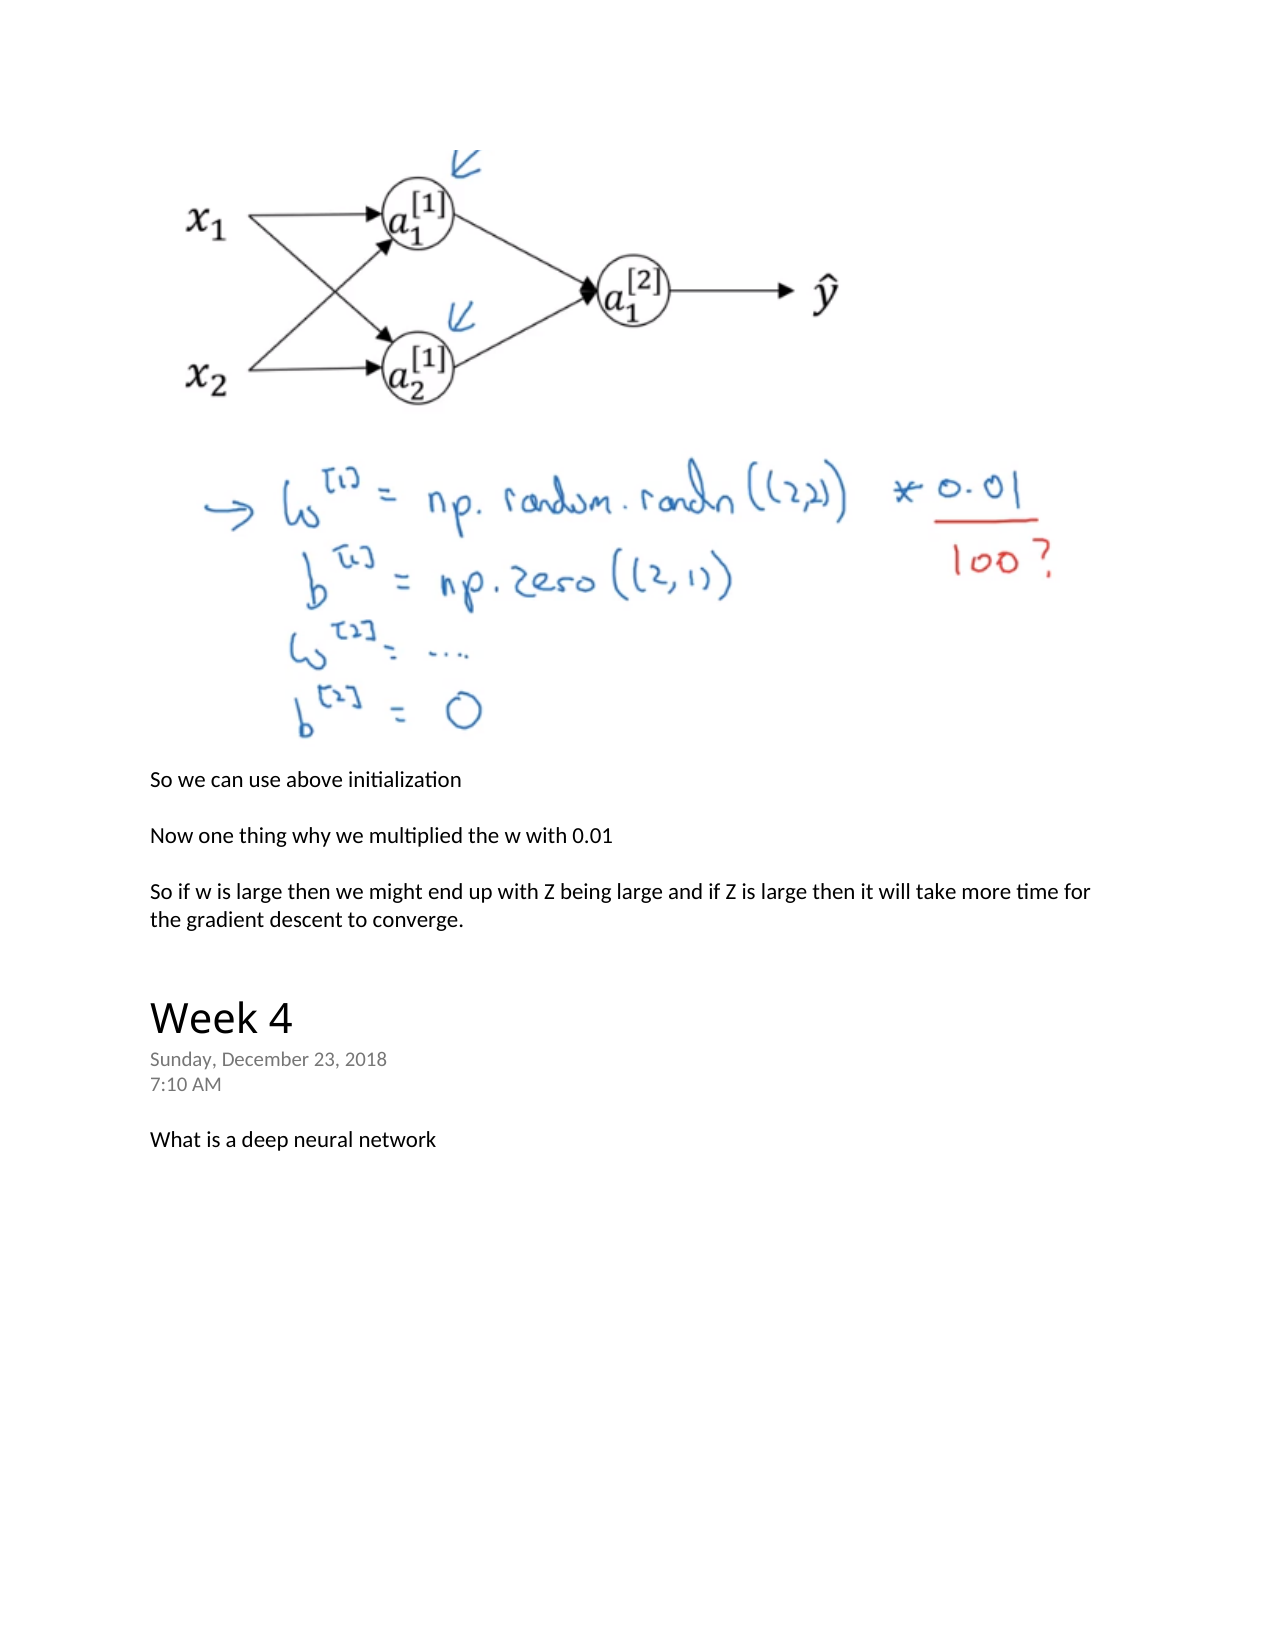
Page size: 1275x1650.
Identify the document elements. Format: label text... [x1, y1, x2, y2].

text Week 4 [150, 989, 1125, 1046]
text What is a deep neural network [150, 1125, 1125, 1153]
text Sunday, December 23, 2018 [150, 1046, 1125, 1071]
text 7:10 AM [150, 1071, 1125, 1097]
text So we can use above initialization [150, 765, 1125, 793]
picture [150, 150, 1110, 765]
text So if w is large then we might end up with Z being large and if Z is large then it will take more time for the gradient descent to converge. [150, 877, 1125, 933]
text Now one thing why we multiplied the w with 0.01 [150, 821, 1125, 849]
